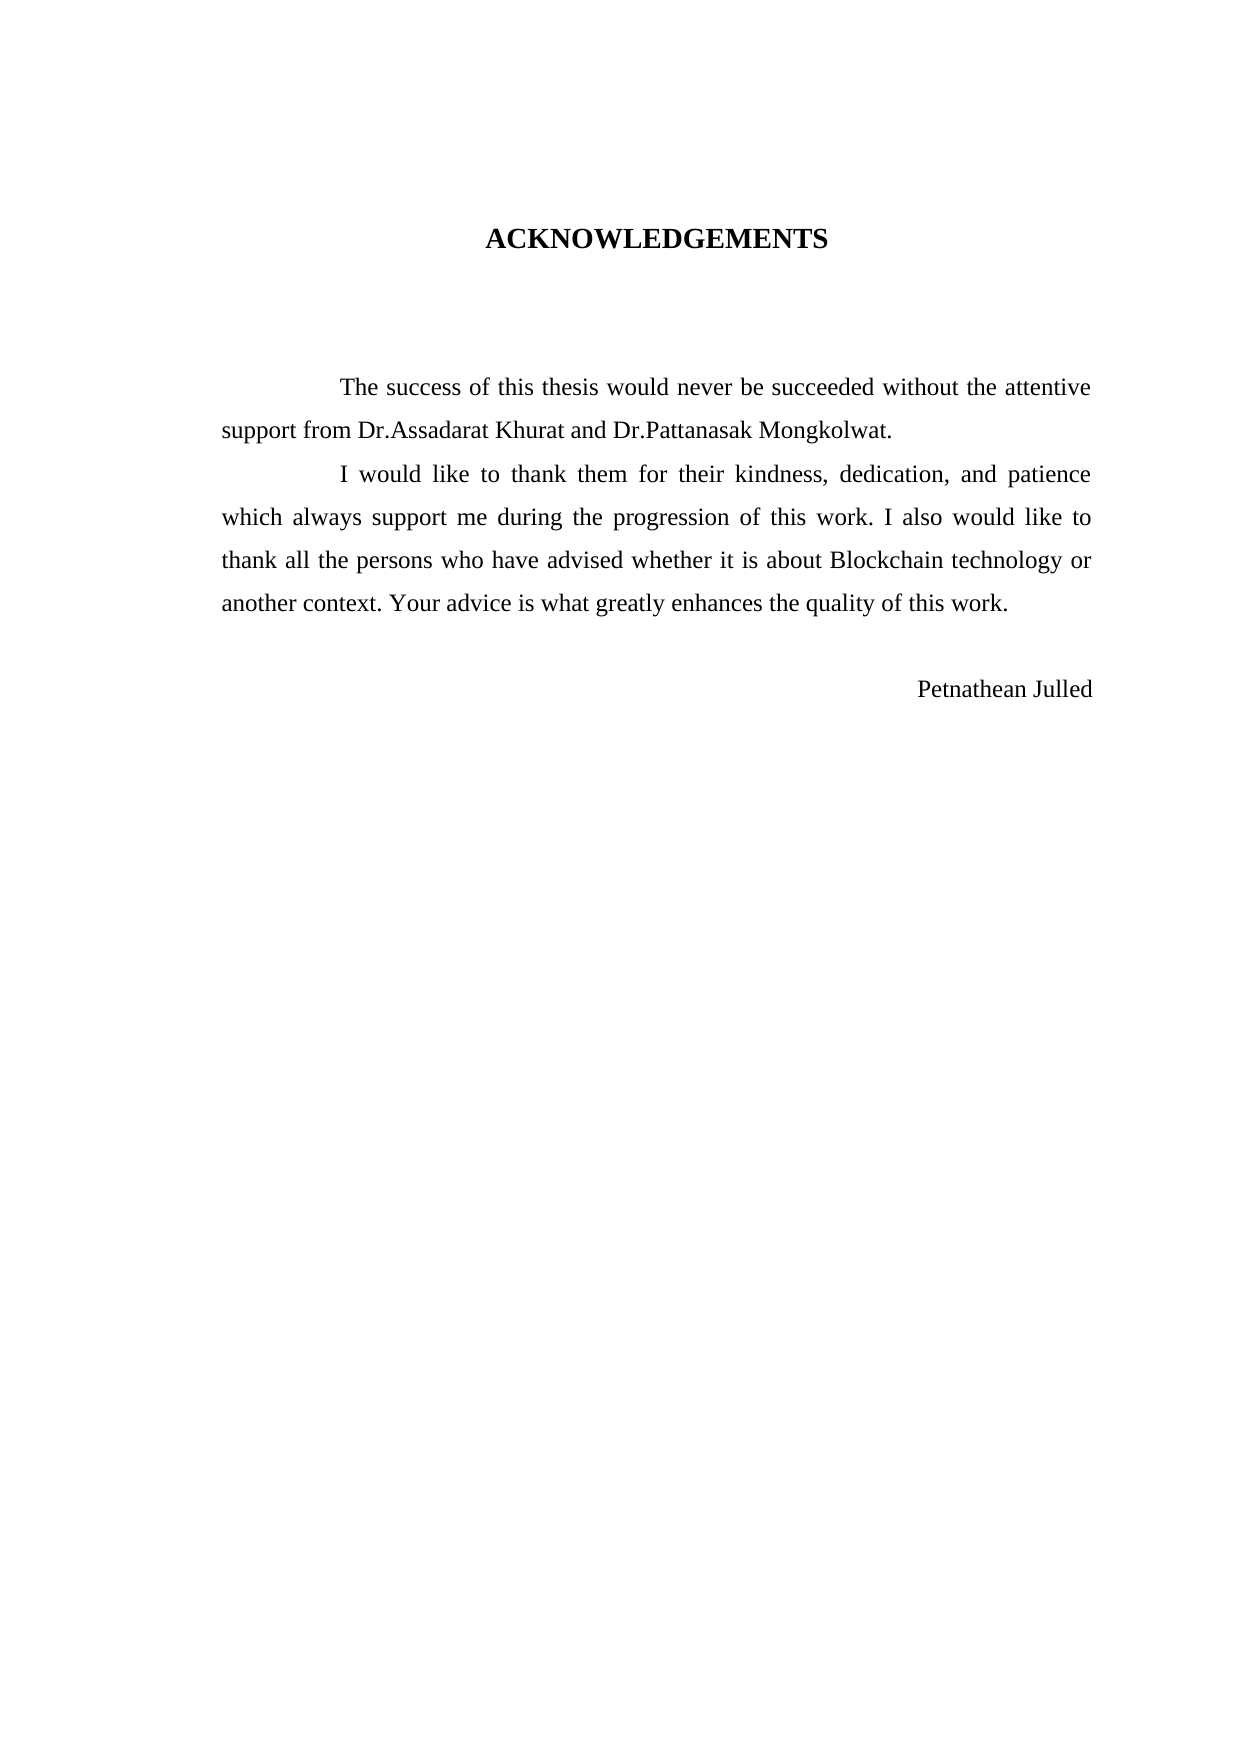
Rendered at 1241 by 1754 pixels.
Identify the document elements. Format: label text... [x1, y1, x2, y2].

text I would like to thank them for their kindness, dedication, and patience which always support me during the progression of this work. I also would like to thank all the persons who have advised whether it is about Blockchain technology or another context. Your advice is what greatly enhances the quality of this work. [221, 459, 1092, 617]
text ACKNOWLEDGEMENTS [221, 221, 1092, 255]
text Petnathean Julled [221, 674, 1092, 703]
text The success of this thesis would never be succeeded without the attentive support from Dr.Assadarat Khurat and Dr.Pattanasak Mongkolwat. [221, 372, 1092, 444]
